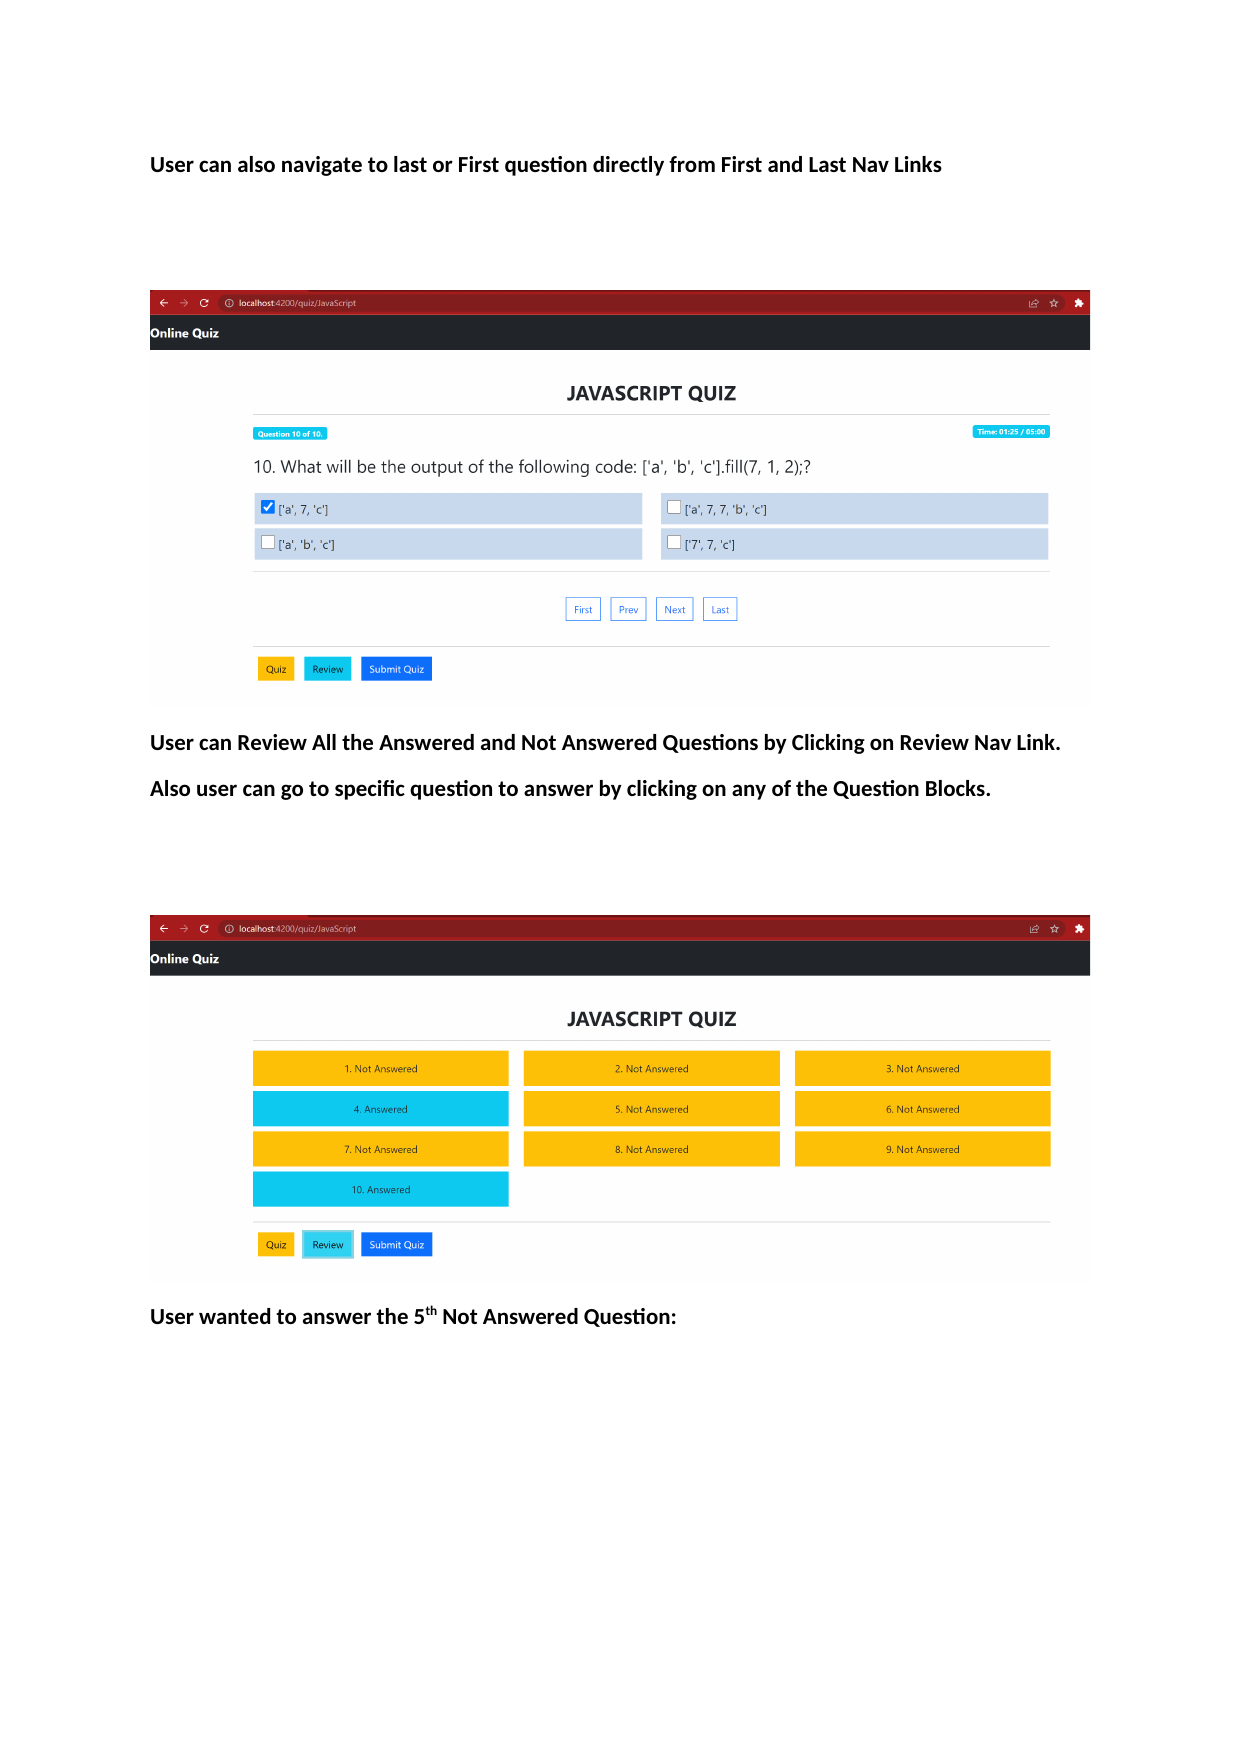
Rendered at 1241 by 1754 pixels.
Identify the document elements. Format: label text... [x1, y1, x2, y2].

text User can also navigate to last or First question directly from First and Last Nav Links [150, 150, 1090, 178]
picture [150, 290, 1091, 709]
text User can Review All the Answered and Not Answered Questions by Clicking on Review Nav Link. [150, 728, 1090, 756]
text Also user can go to specific question to answer by clicking on any of the Question Blocks. [150, 774, 1090, 802]
text User wanted to answer the 5th Not Answered Question: [150, 1302, 1090, 1330]
picture [150, 915, 1091, 1284]
